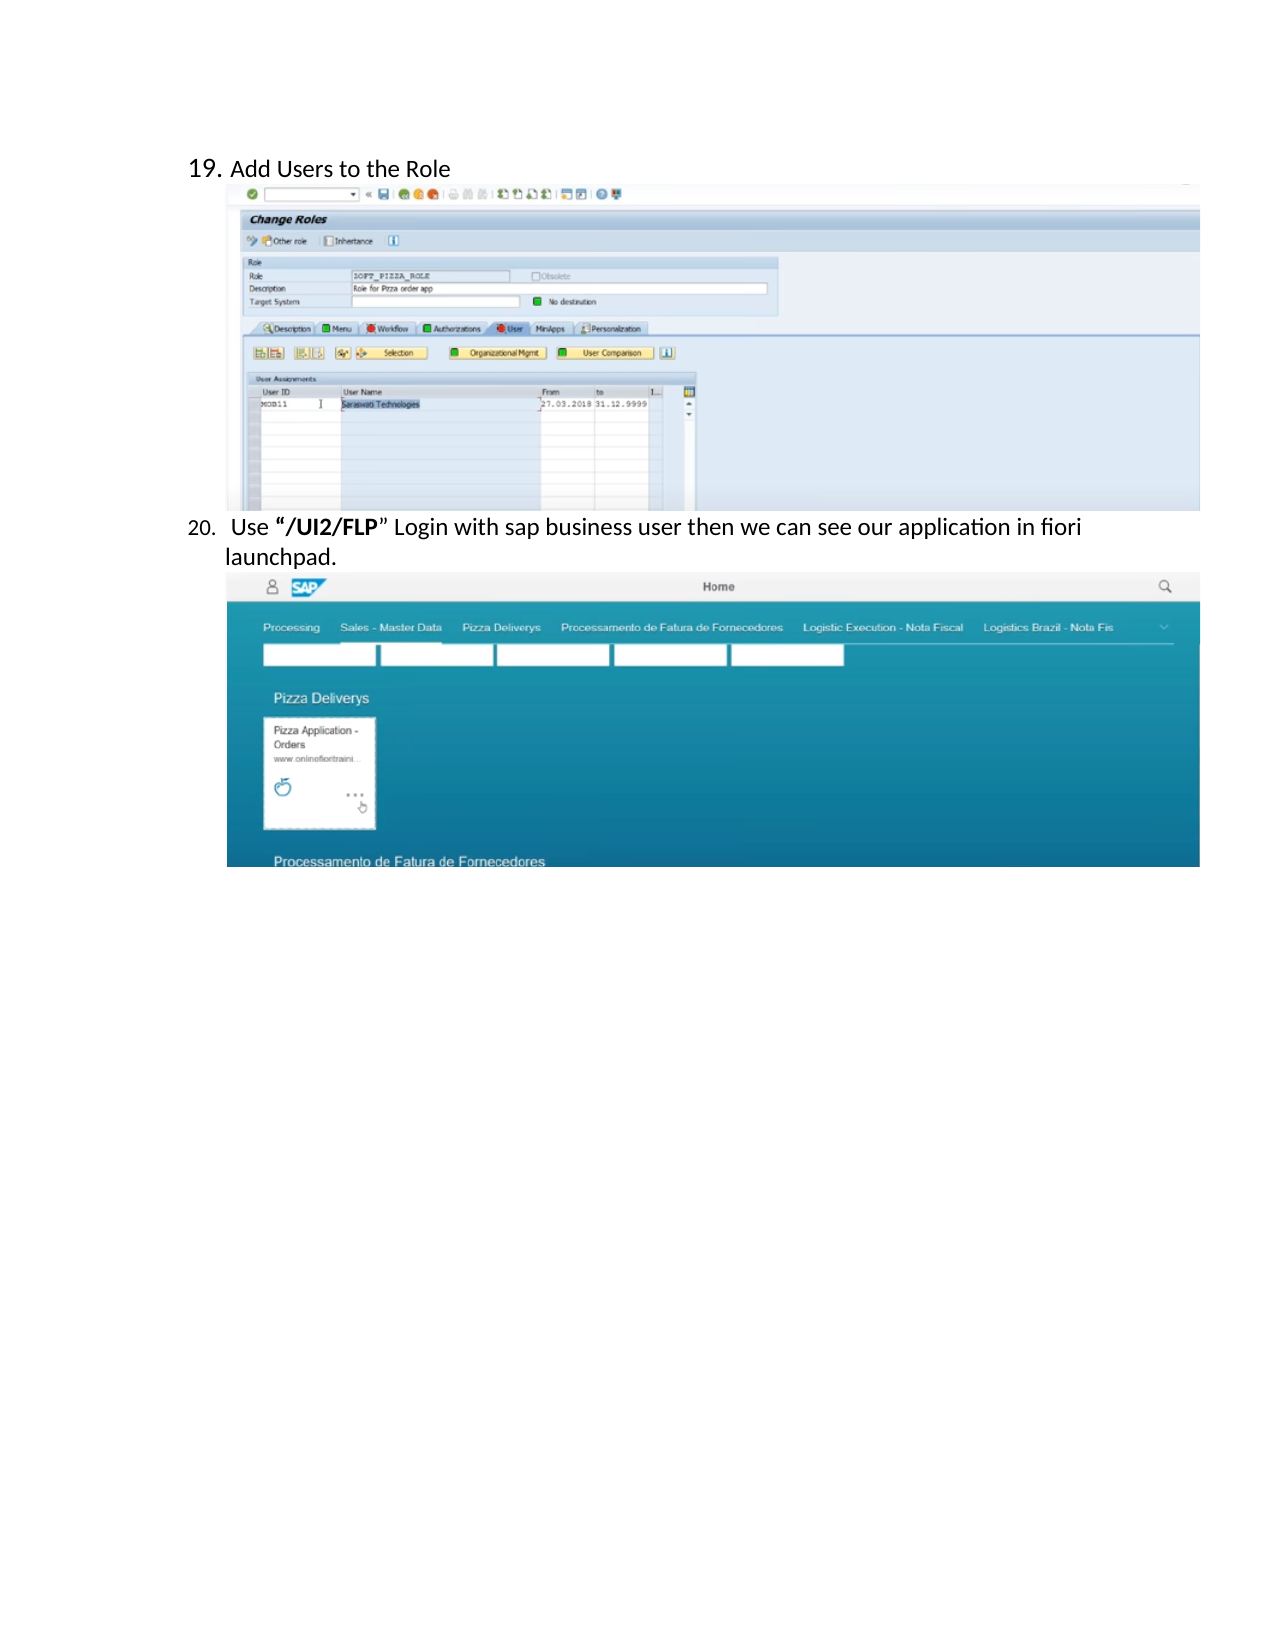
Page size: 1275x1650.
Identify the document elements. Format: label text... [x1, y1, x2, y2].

picture [225, 184, 1200, 511]
picture [225, 572, 1200, 867]
